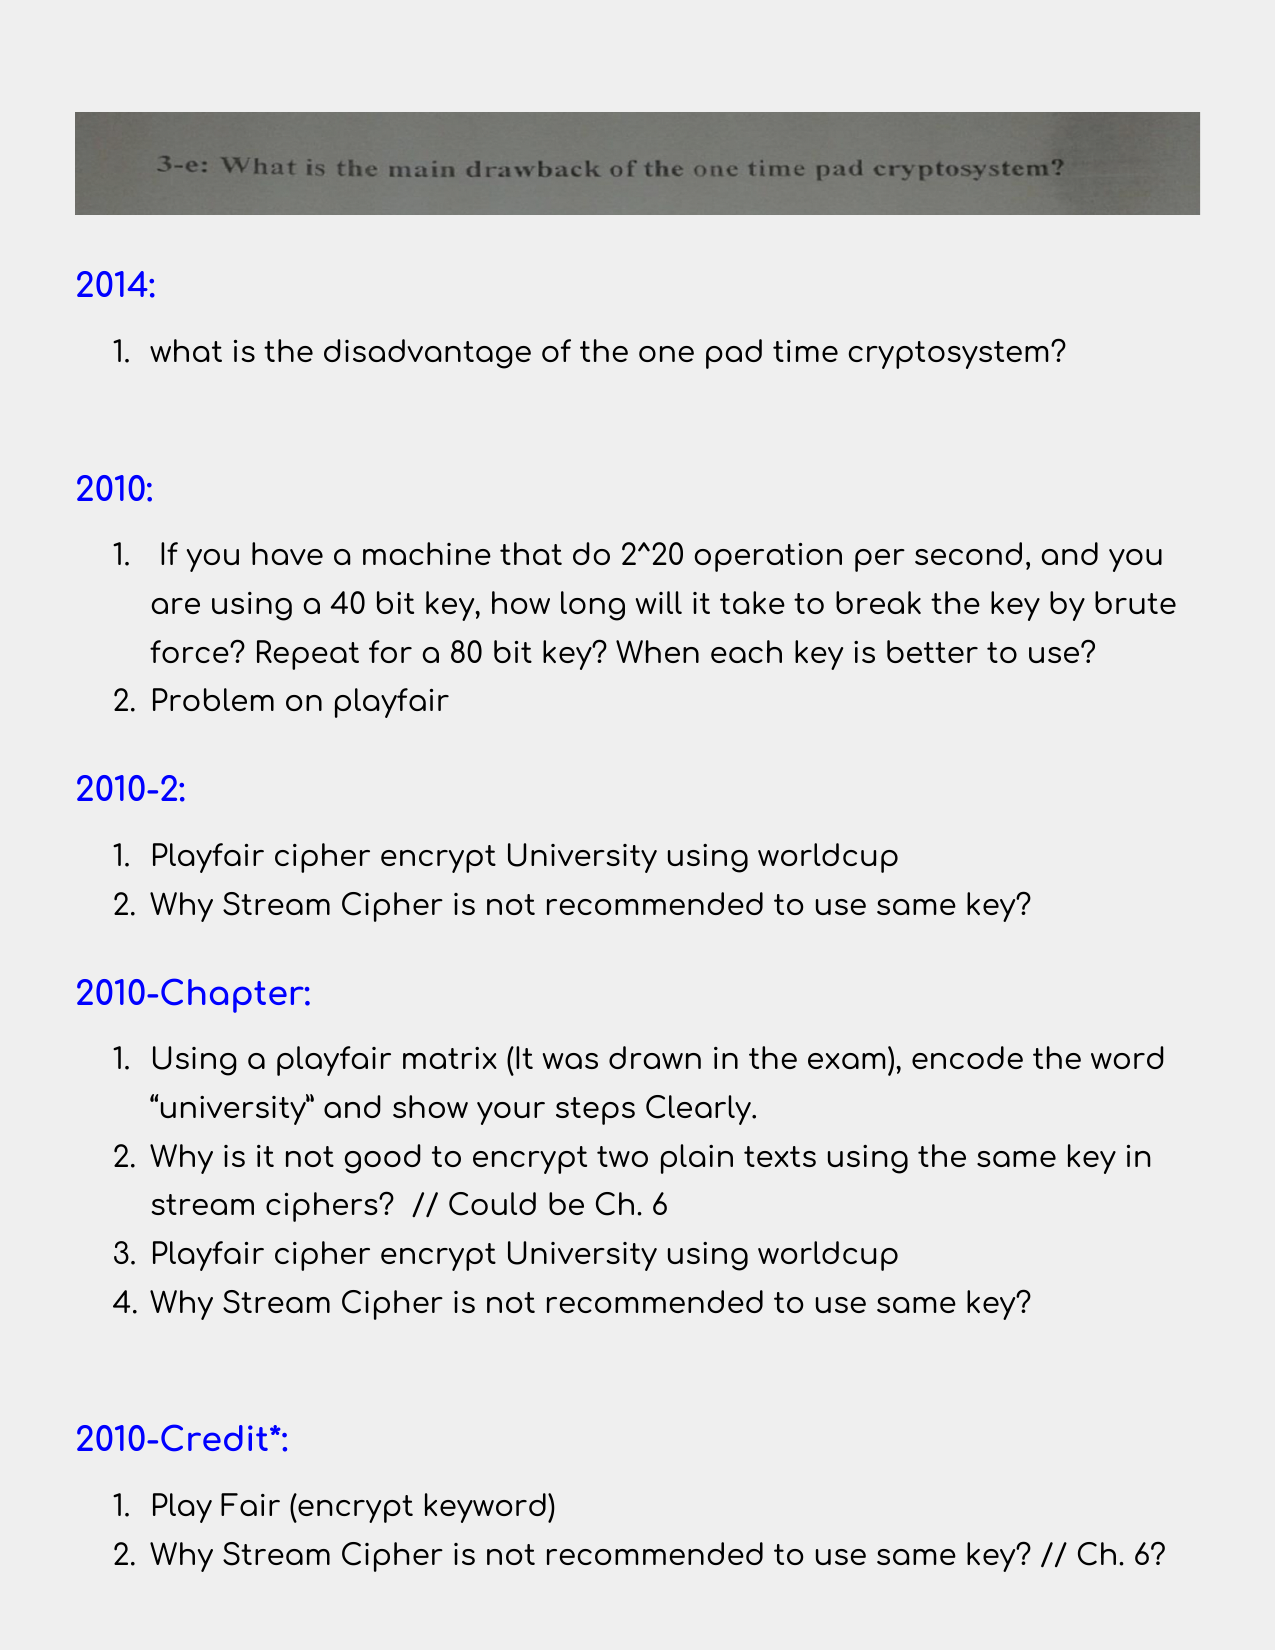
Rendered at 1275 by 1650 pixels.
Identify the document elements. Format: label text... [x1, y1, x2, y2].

list Using a playfair matrix (It was drawn in the exam), encode the word “university” and show your steps Clearly. [112, 1044, 1200, 1125]
list Playfair cipher encrypt University using worldcup [112, 1239, 1200, 1271]
list what is the disadvantage of the one pad time cryptosystem? [112, 337, 1200, 369]
subtitle 2010: [75, 472, 1200, 509]
subtitle 2010-Credit*: [75, 1422, 1200, 1460]
subtitle 2014: [75, 268, 1200, 306]
picture [75, 112, 1200, 215]
list Play Fair (encrypt keyword) [112, 1491, 1200, 1523]
list Problem on playfair [112, 686, 1200, 718]
list Why Stream Cipher is not recommended to use same key? [112, 889, 1200, 922]
list Playfair cipher encrypt University using worldcup [112, 841, 1200, 873]
list Why Stream Cipher is not recommended to use same key? // Ch. 6? [112, 1539, 1200, 1572]
subtitle 2010-2: [75, 772, 1200, 809]
subtitle 2010-Chapter: [75, 976, 1200, 1013]
list Why Stream Cipher is not recommended to use same key? [112, 1287, 1200, 1320]
list If you have a machine that do 2^20 operation per second, and you are using a 40 bit key, how long will it take to break the key by brute force? Repeat for a 80 bit key? When each key is better to use? [112, 540, 1200, 670]
list Why is it not good to encrypt two plain texts using the same key in stream ciphers? // Could be Ch. 6 [112, 1141, 1200, 1222]
